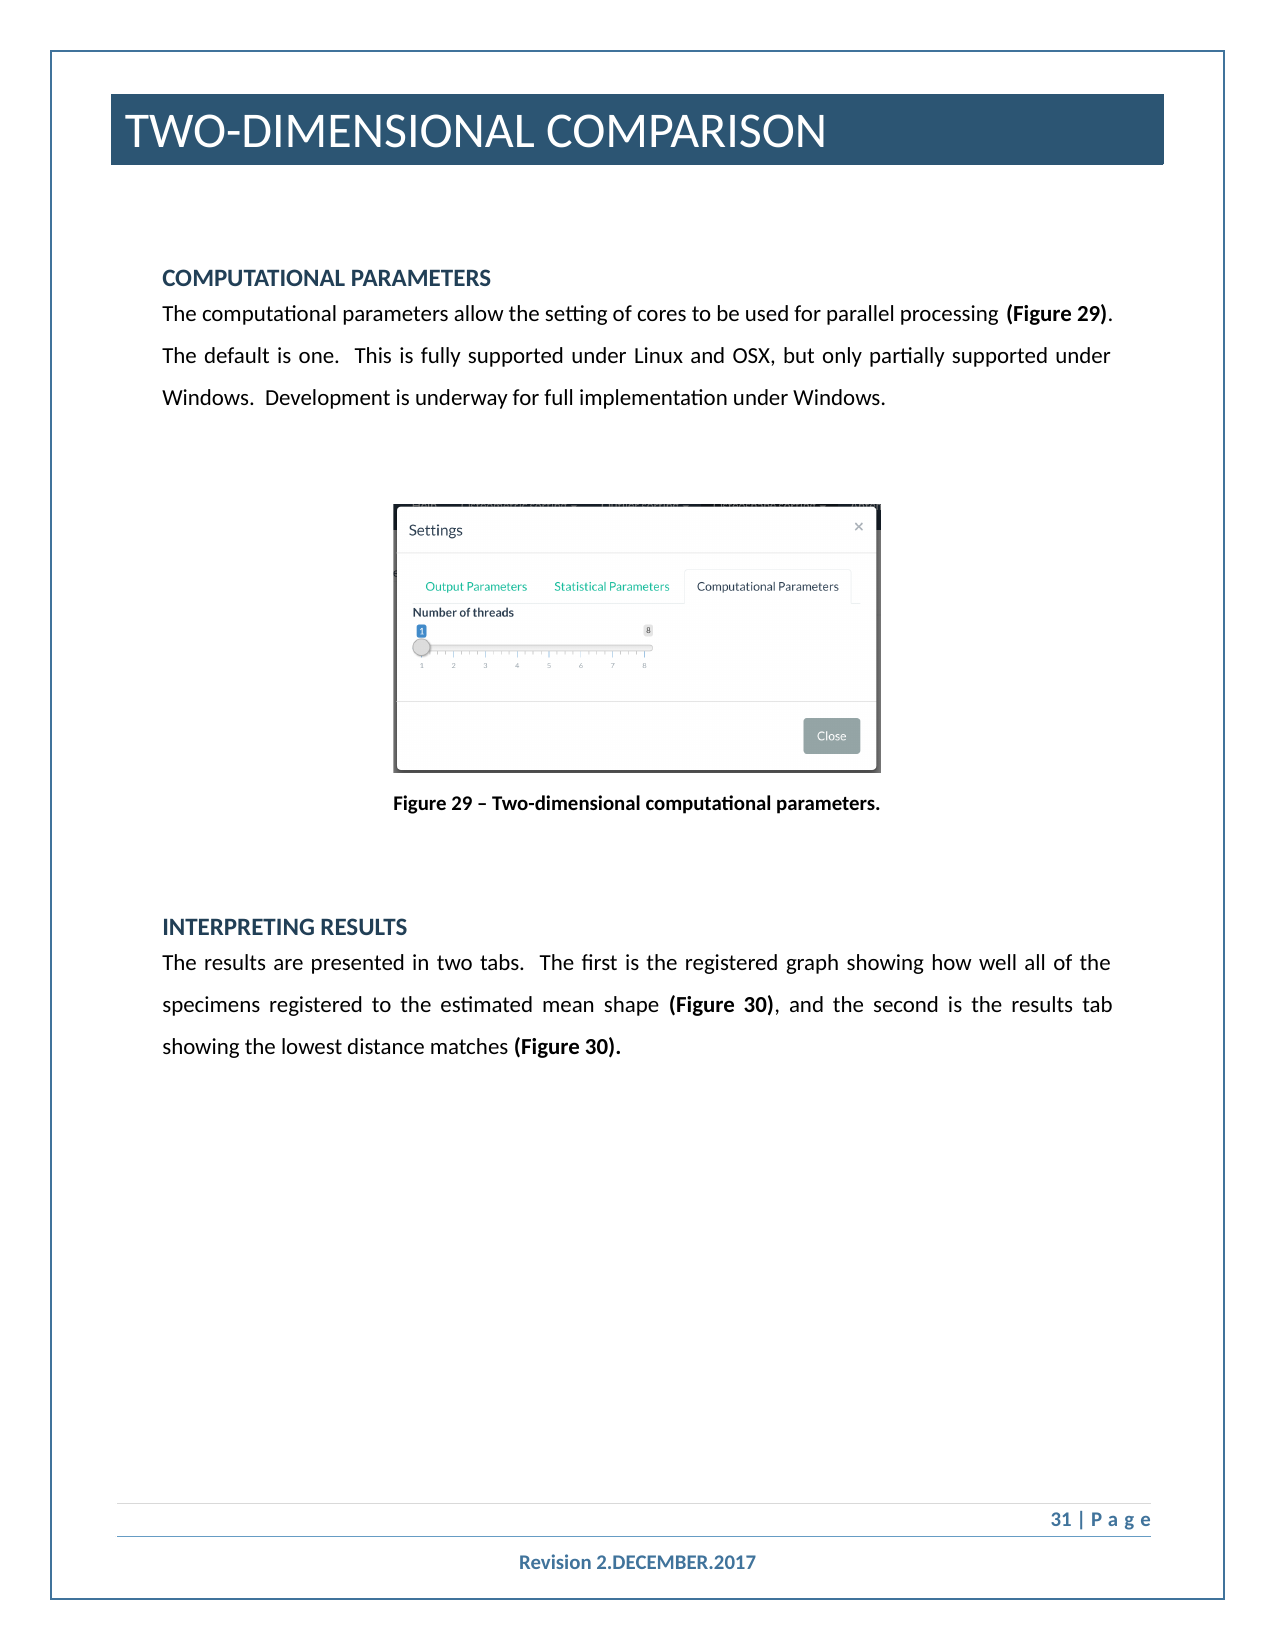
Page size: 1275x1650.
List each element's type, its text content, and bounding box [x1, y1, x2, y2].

subtitle interpreting results [162, 911, 1113, 942]
text The computational parameters allow the setting of cores to be used for parallel processing (Figure 29). The default is one. This is fully supported under Linux and OSX, but only partially supported under Windows. Development is underway for full implementation under Windows. [162, 299, 1113, 411]
subtitle Computational parameters [162, 262, 1113, 293]
table_cell Figure 29 – Two-dimensional computational parameters. [162, 786, 1112, 828]
text The results are presented in two tabs. The first is the registered graph showing how well all of the specimens registered to the estimated mean shape (Figure 30), and the second is the results tab showing the lowest distance matches (Figure 30). [162, 948, 1113, 1060]
table_header [162, 501, 1112, 786]
picture [393, 504, 881, 773]
